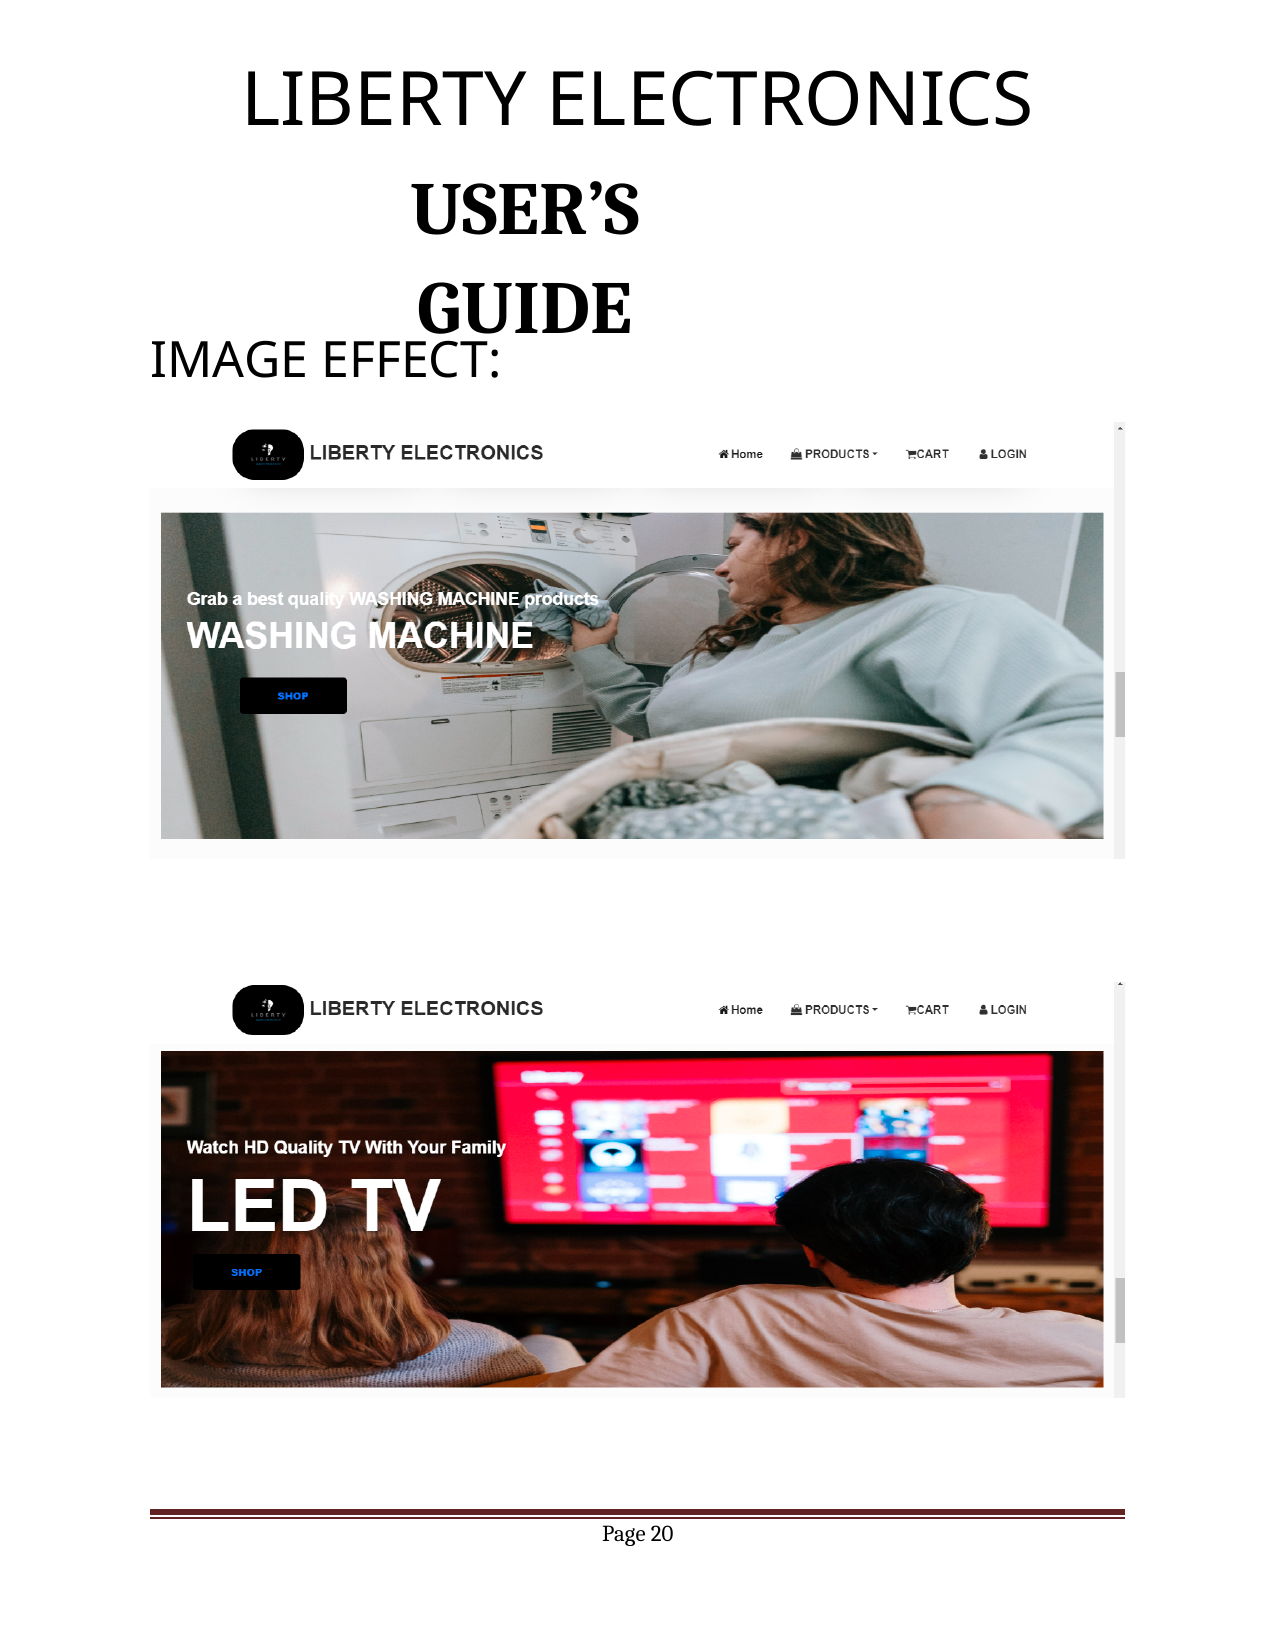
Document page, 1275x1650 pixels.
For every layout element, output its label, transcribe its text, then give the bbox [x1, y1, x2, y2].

text IMAGE EFFECT: [150, 324, 1125, 392]
picture [150, 422, 1125, 859]
picture [150, 982, 1125, 1398]
